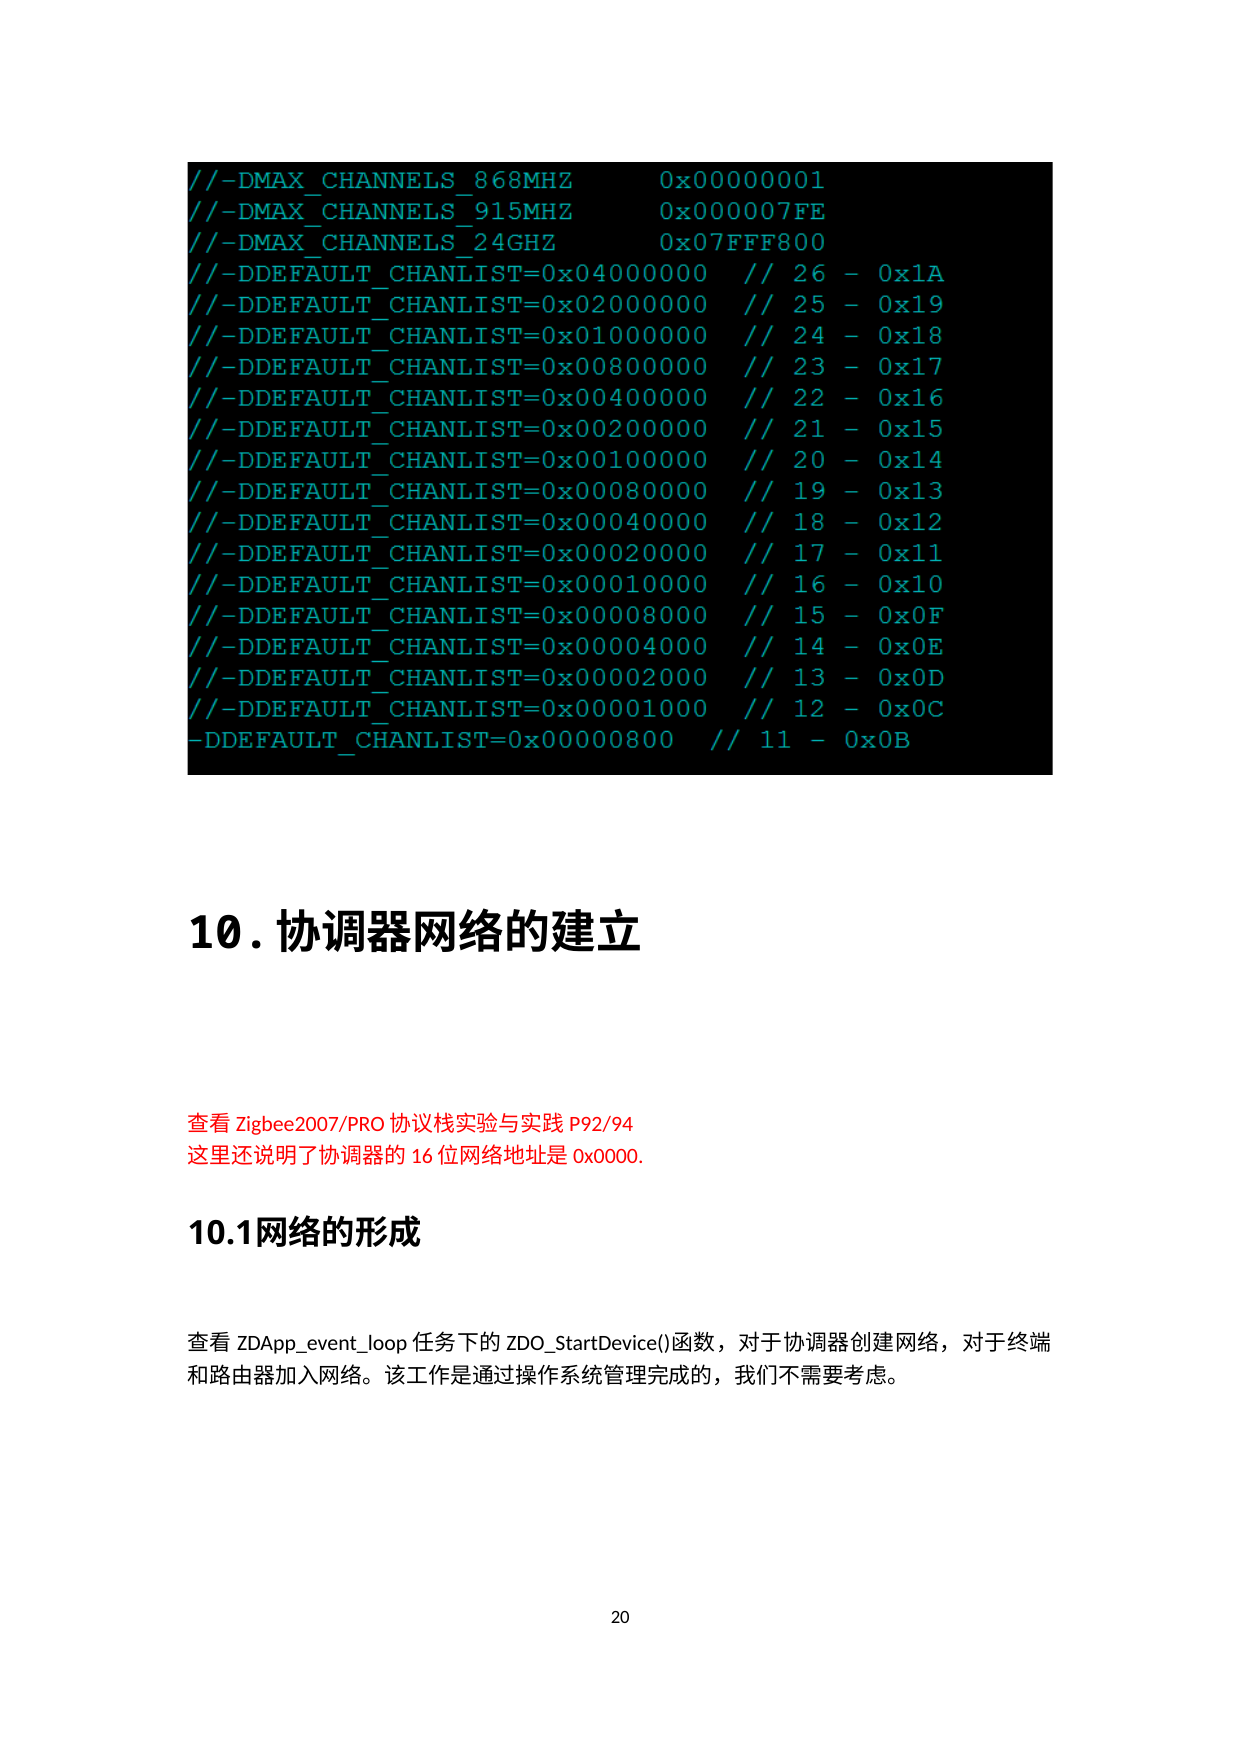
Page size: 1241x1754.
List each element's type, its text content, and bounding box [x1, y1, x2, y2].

picture [187, 162, 1053, 775]
subtitle 协调器网络的建立 [187, 880, 1053, 977]
subtitle 网络的形成 [187, 1198, 1053, 1263]
text 查看ZDApp_event_loop任务下的ZDO_StartDevice()函数，对于协调器创建网络，对于终端和路由器加入网络。该工作是通过操作系统管理完成的，我们不需要考虑。 [187, 1325, 1053, 1390]
text 查看Zigbee2007/PRO协议栈实验与实践 P92/94 [187, 1106, 1053, 1138]
text 这里还说明了协调器的16位网络地址是0x0000. [187, 1138, 1053, 1171]
